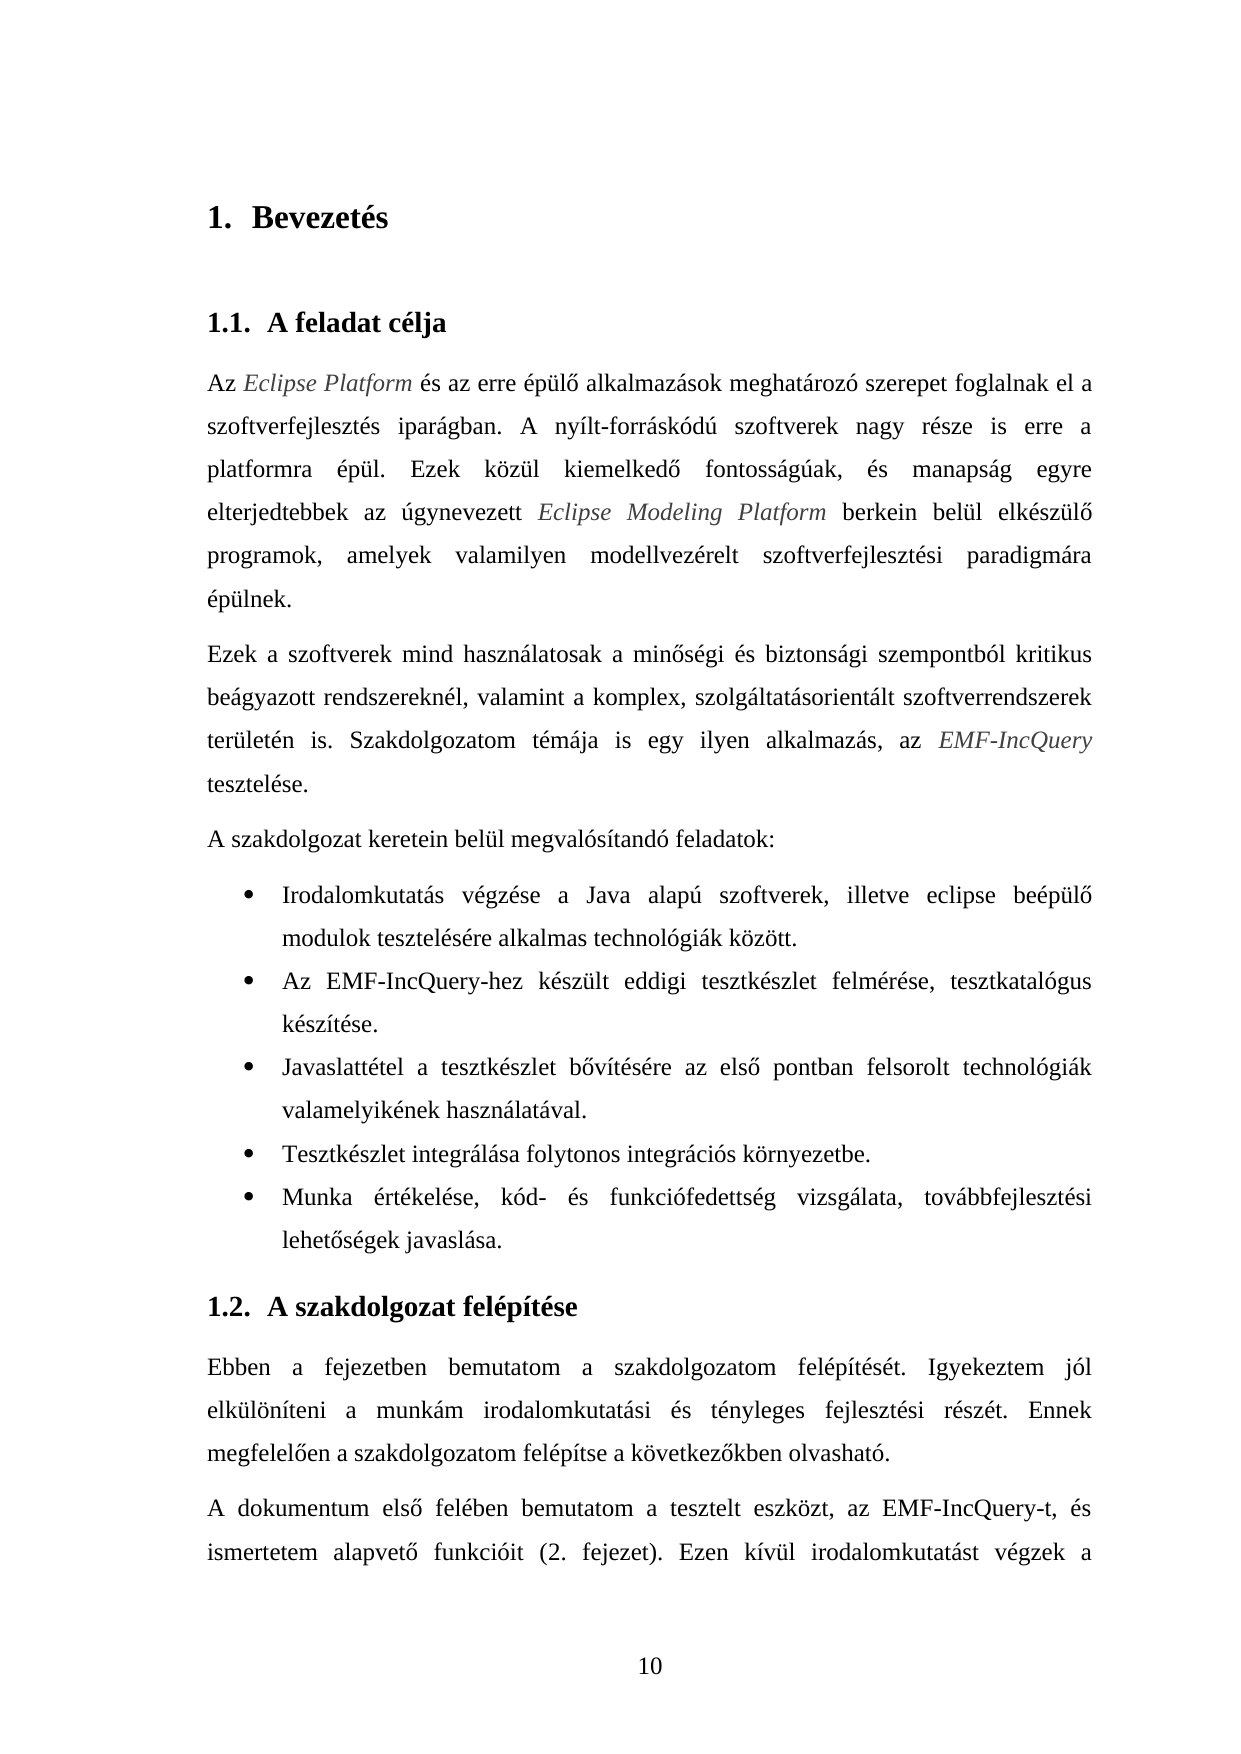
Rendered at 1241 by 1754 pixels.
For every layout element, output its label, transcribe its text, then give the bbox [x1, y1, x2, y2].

text Ebben a fejezetben bemutatom a szakdolgozatom felépítését. Igyekeztem jól elkülöníteni a munkám irodalomkutatási és tényleges fejlesztési részét. Ennek megfelelően a szakdolgozatom felépítse a következőkben olvasható. [207, 1352, 1092, 1467]
list Tesztkészlet integrálása folytonos integrációs környezetbe. [244, 1139, 1092, 1167]
list Javaslattétel a tesztkészlet bővítésére az első pontban felsorolt technológiák valamelyikének használatával. [244, 1052, 1092, 1124]
list Irodalomkutatás végzése a Java alapú szoftverek, illetve eclipse beépülő modulok tesztelésére alkalmas technológiák között. [244, 880, 1092, 952]
text Az Eclipse Platform és az erre épülő alkalmazások meghatározó szerepet foglalnak el a szoftverfejlesztés iparágban. A nyílt-forráskódú szoftverek nagy része is erre a platformra épül. Ezek közül kiemelkedő fontosságúak, és manapság egyre elterjedtebbek az úgynevezett Eclipse Modeling Platform berkein belül elkészülő programok, amelyek valamilyen modellvezérelt szoftverfejlesztési paradigmára épülnek. [207, 368, 1092, 612]
list Az EMF-IncQuery-hez készült eddigi tesztkészlet felmérése, tesztkatalógus készítése. [244, 966, 1092, 1038]
subtitle A feladat célja [207, 305, 1092, 339]
list Munka értékelése, kód- és funkciófedettség vizsgálata, továbbfejlesztési lehetőségek javaslása. [244, 1182, 1092, 1254]
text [207, 1493, 1092, 1565]
text Ezek a szoftverek mind használatosak a minőségi és biztonsági szempontból kritikus beágyazott rendszereknél, valamint a komplex, szolgáltatásorientált szoftverrendszerek területén is. Szakdolgozatom témája is egy ilyen alkalmazás, az EMF-IncQuery tesztelése. [207, 639, 1092, 797]
subtitle A szakdolgozat felépítése [207, 1289, 1092, 1322]
text A szakdolgozat keretein belül megvalósítandó feladatok: [207, 824, 1092, 853]
subtitle Bevezetés [207, 198, 1092, 236]
